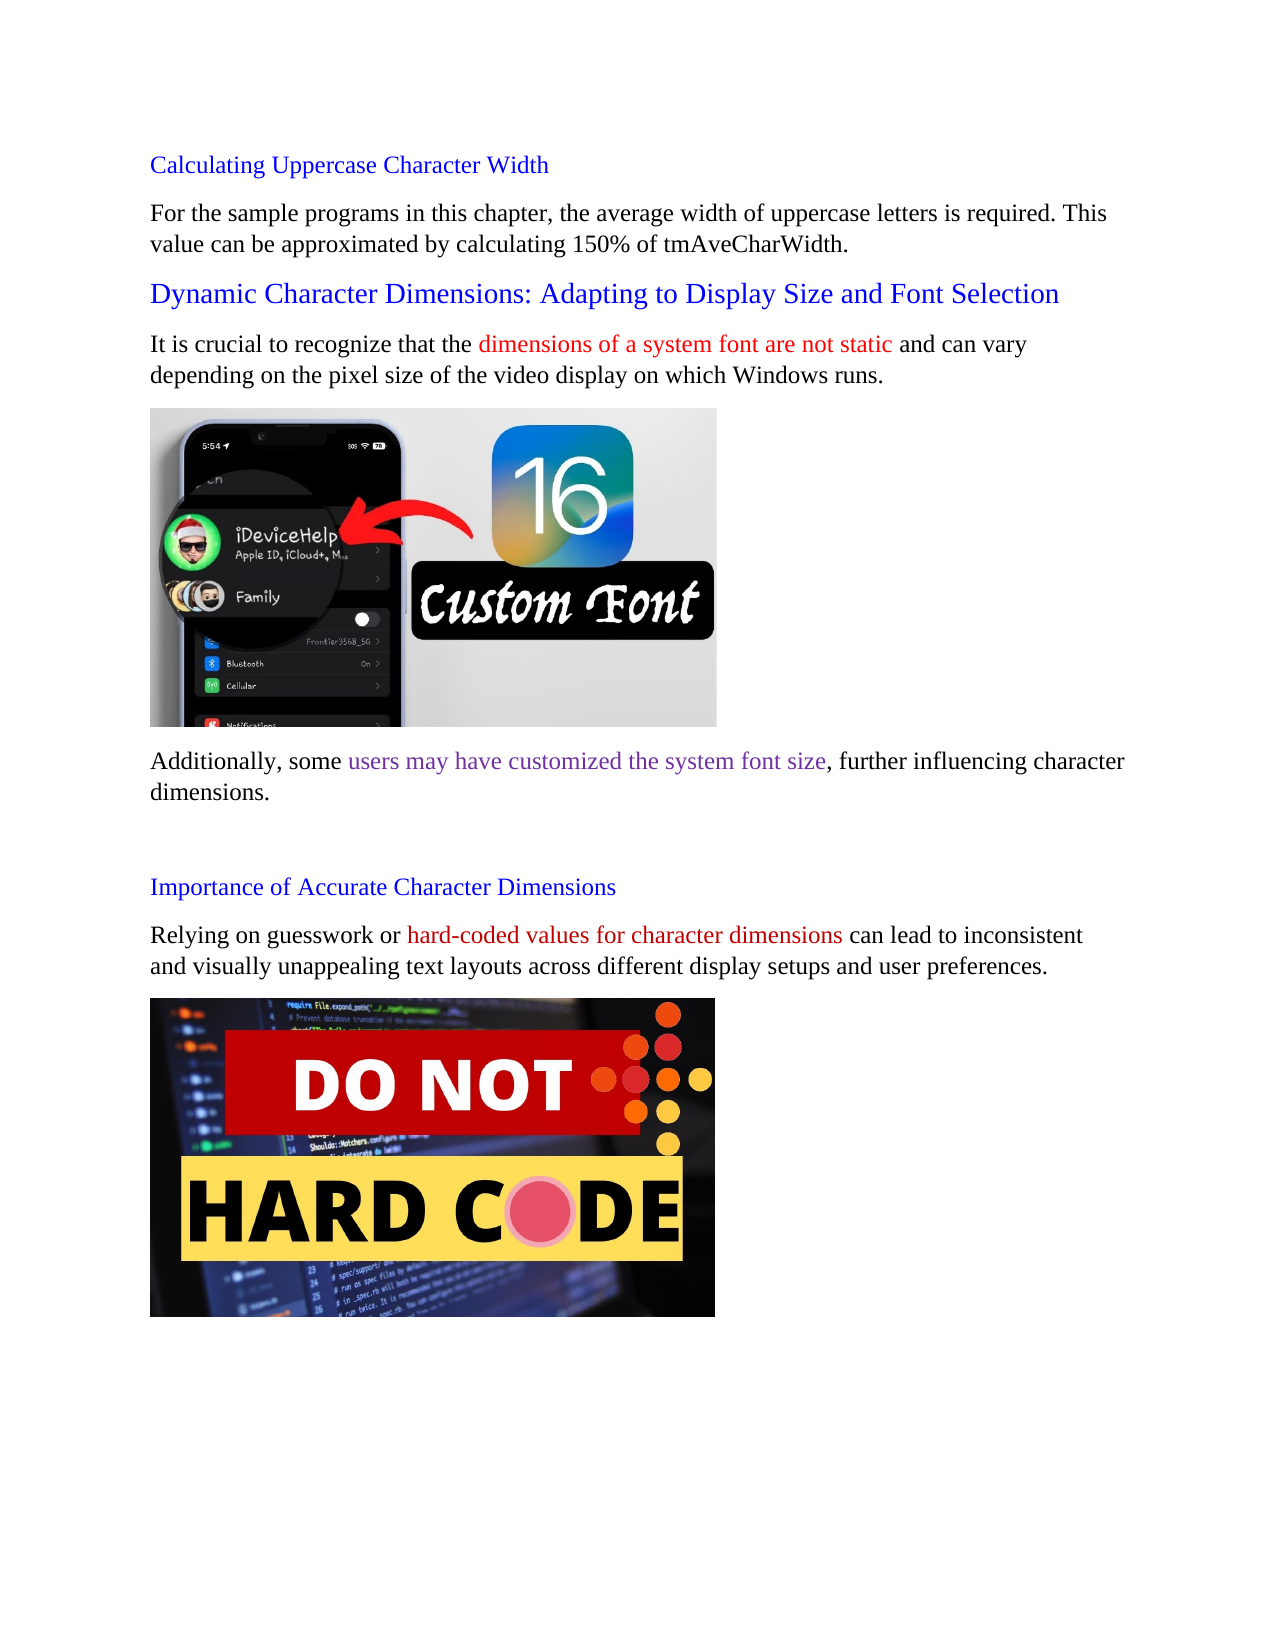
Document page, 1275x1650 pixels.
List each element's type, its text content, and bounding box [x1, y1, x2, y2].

text Calculating Uppercase Character Width [150, 150, 1125, 179]
text Relying on guesswork or hard-coded values for character dimensions can lead to inconsistent and visually unappealing text layouts across different display setups and user preferences. [150, 920, 1125, 980]
picture [150, 408, 717, 727]
text Dynamic Character Dimensions: Adapting to Display Size and Font Selection [150, 276, 1125, 310]
text For the sample programs in this chapter, the average width of uppercase letters is required. This value can be approximated by calculating 150% of tmAveCharWidth. [150, 198, 1125, 257]
text Additionally, some users may have customized the system font size, further influencing character dimensions. [150, 746, 1125, 806]
text It is crucial to recognize that the dimensions of a system font are not static and can vary depending on the pixel size of the video display on which Windows runs. [150, 329, 1125, 389]
text Importance of Accurate Character Dimensions [150, 872, 1125, 901]
picture [150, 998, 715, 1317]
